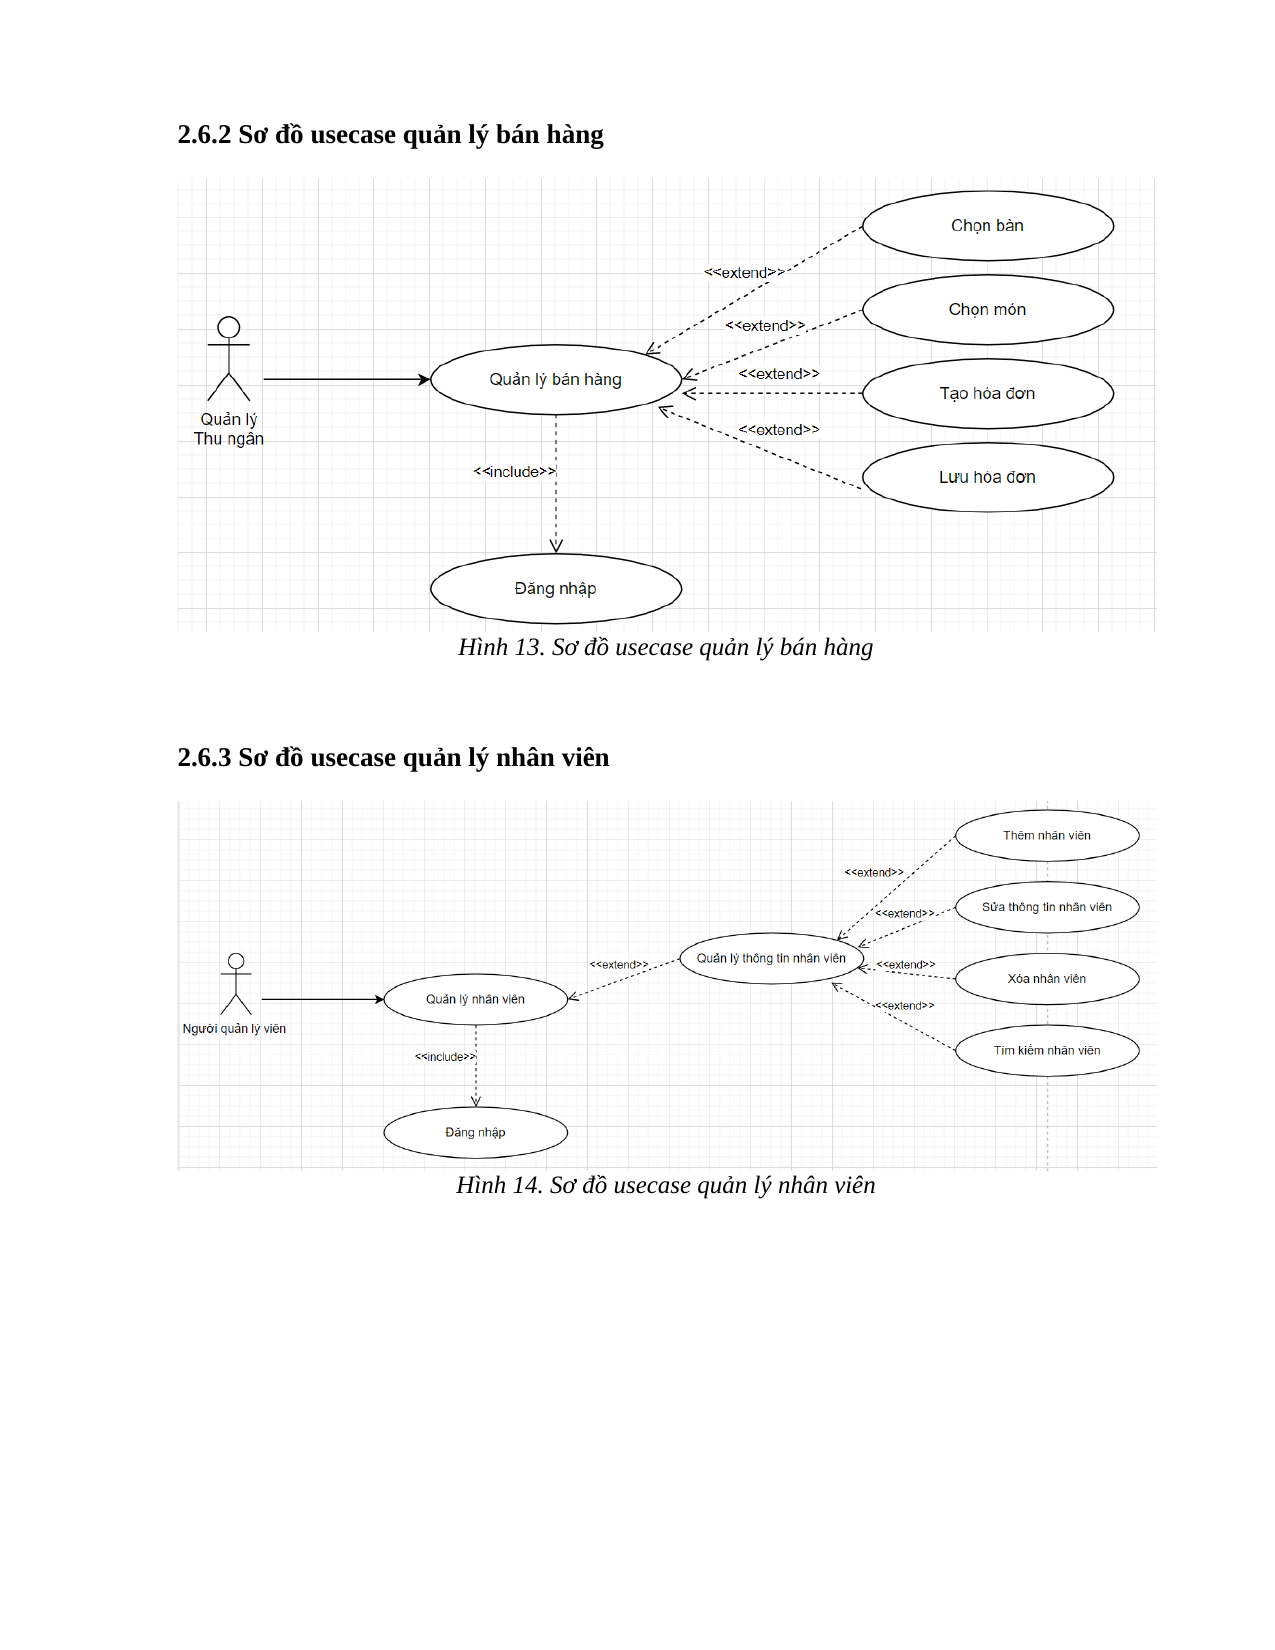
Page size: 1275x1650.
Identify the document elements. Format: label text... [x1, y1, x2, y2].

subtitle 2.6.2 Sơ đồ usecase quản lý bán hàng [177, 118, 1157, 149]
picture [177, 178, 1157, 632]
text Hình 13. Sơ đồ usecase quản lý bán hàng [177, 632, 1157, 661]
text Hình 14. Sơ đồ usecase quản lý nhân viên [177, 1171, 1157, 1199]
subtitle 2.6.3 Sơ đồ usecase quản lý nhân viên [177, 741, 1157, 773]
picture [177, 801, 1157, 1171]
